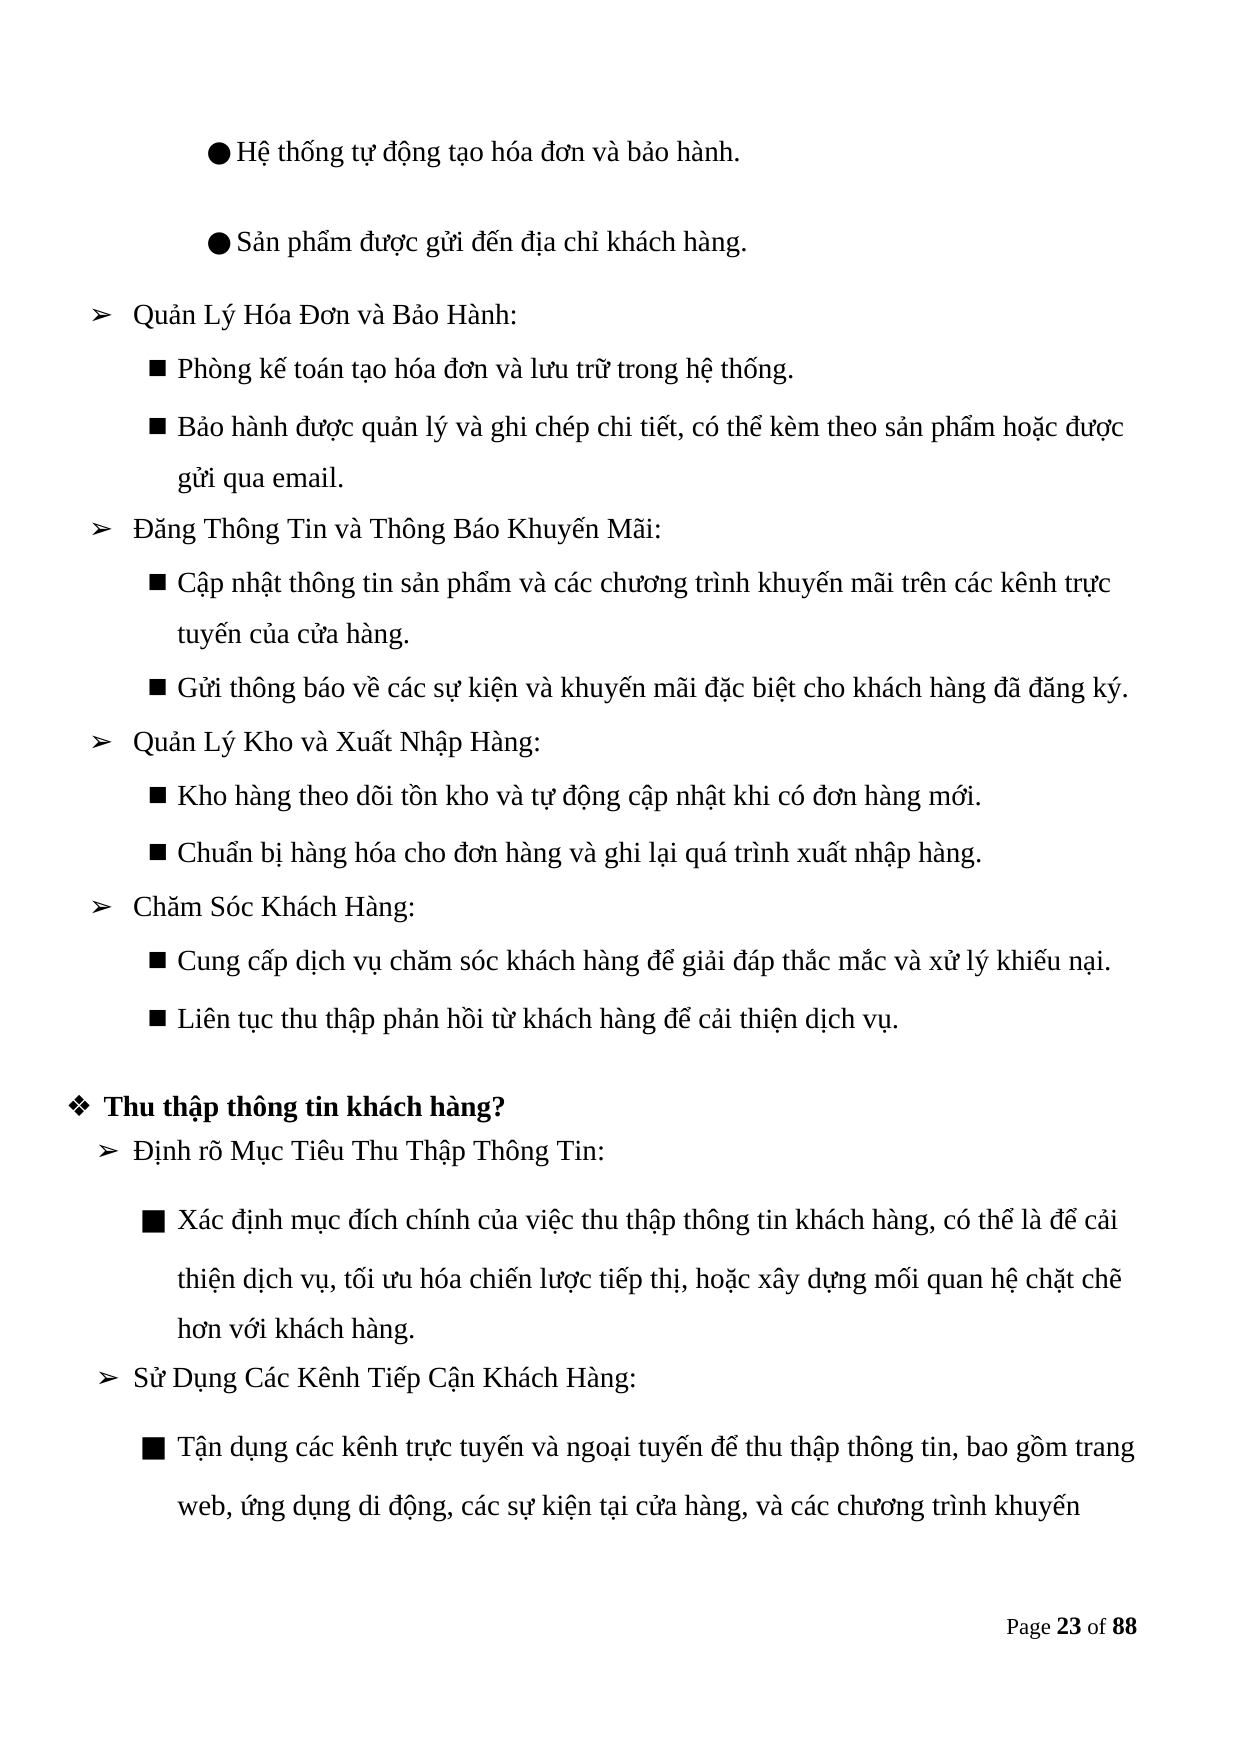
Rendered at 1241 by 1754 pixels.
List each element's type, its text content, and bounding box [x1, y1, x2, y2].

list Bảo hành được quản lý và ghi chép chi tiết, có thể kèm theo sản phẩm hoặc được gửi qua email. [147, 405, 1137, 494]
list Phòng kế toán tạo hóa đơn và lưu trữ trong hệ thống. [147, 348, 1137, 386]
list Quản Lý Hóa Đơn và Bảo Hành: [88, 297, 1137, 331]
list Cập nhật thông tin sản phẩm và các chương trình khuyến mãi trên các kênh trực tuyến của cửa hàng. [147, 561, 1137, 650]
list Sử Dụng Các Kênh Tiếp Cận Khách Hàng: [95, 1360, 1137, 1396]
list Sản phẩm được gửi đến địa chỉ khách hàng. [206, 208, 1137, 268]
list Xác định mục đích chính của việc thu thập thông tin khách hàng, có thể là để cải thiện dịch vụ, tối ưu hóa chiến lược tiếp thị, hoặc xây dựng mối quan hệ chặt chẽ hơn với khách hàng. [139, 1186, 1137, 1344]
list Cung cấp dịch vụ chăm sóc khách hàng để giải đáp thắc mắc và xử lý khiếu nại. [147, 939, 1137, 978]
list Chuẩn bị hàng hóa cho đơn hàng và ghi lại quá trình xuất nhập hàng. [148, 832, 1137, 870]
list Kho hàng theo dõi tồn kho và tự động cập nhật khi có đơn hàng mới. [148, 774, 1137, 813]
list Chăm Sóc Khách Hàng: [88, 889, 1137, 923]
list Hệ thống tự động tạo hóa đơn và bảo hành. [206, 118, 1137, 178]
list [139, 1413, 1137, 1522]
list Gửi thông báo về các sự kiện và khuyến mãi đặc biệt cho khách hàng đã đăng ký. [147, 666, 1137, 705]
list Quản Lý Kho và Xuất Nhập Hàng: [88, 724, 1137, 757]
list Đăng Thông Tin và Thông Báo Khuyến Mãi: [88, 511, 1137, 544]
list Liên tục thu thập phản hồi từ khách hàng để cải thiện dịch vụ. [147, 997, 1137, 1035]
list Định rõ Mục Tiêu Thu Thập Thông Tin: [95, 1133, 1137, 1169]
subtitle Thu thập thông tin khách hàng? [66, 1073, 1137, 1133]
